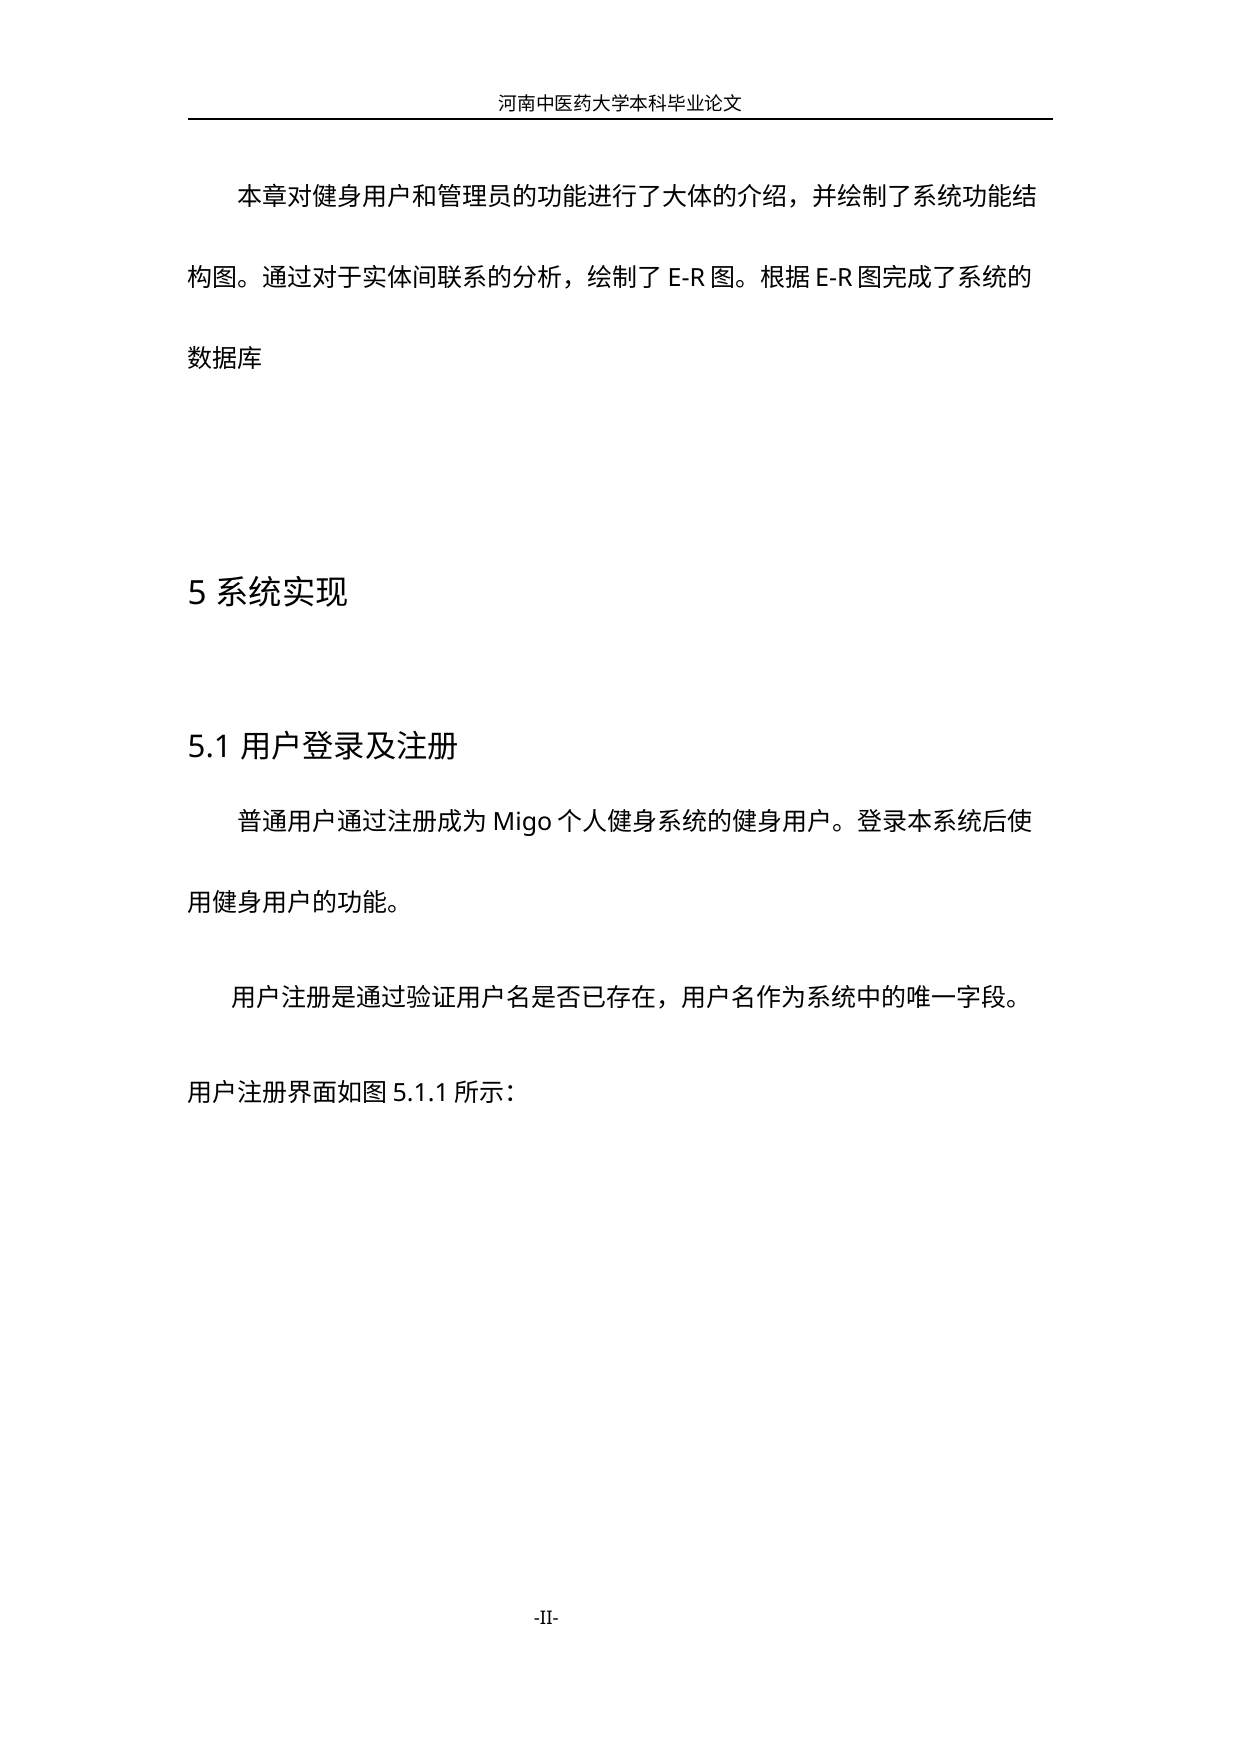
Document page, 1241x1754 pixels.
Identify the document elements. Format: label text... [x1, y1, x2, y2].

text 普通用户通过注册成为Migo个人健身系统的健身用户。登录本系统后使用健身用户的功能。 [187, 787, 1053, 933]
text 本章对健身用户和管理员的功能进行了大体的介绍，并绘制了系统功能结构图。通过对于实体间联系的分析，绘制了E-R图。根据E-R图完成了系统的数据库 [187, 162, 1053, 389]
text 用户注册界面如图5.1.1所示： [187, 1058, 1053, 1123]
text 5.1 用户登录及注册 [187, 711, 1053, 776]
text 5 系统实现 [187, 557, 1053, 622]
text 用户注册是通过验证用户名是否已存在，用户名作为系统中的唯一字段。 [187, 963, 1053, 1028]
